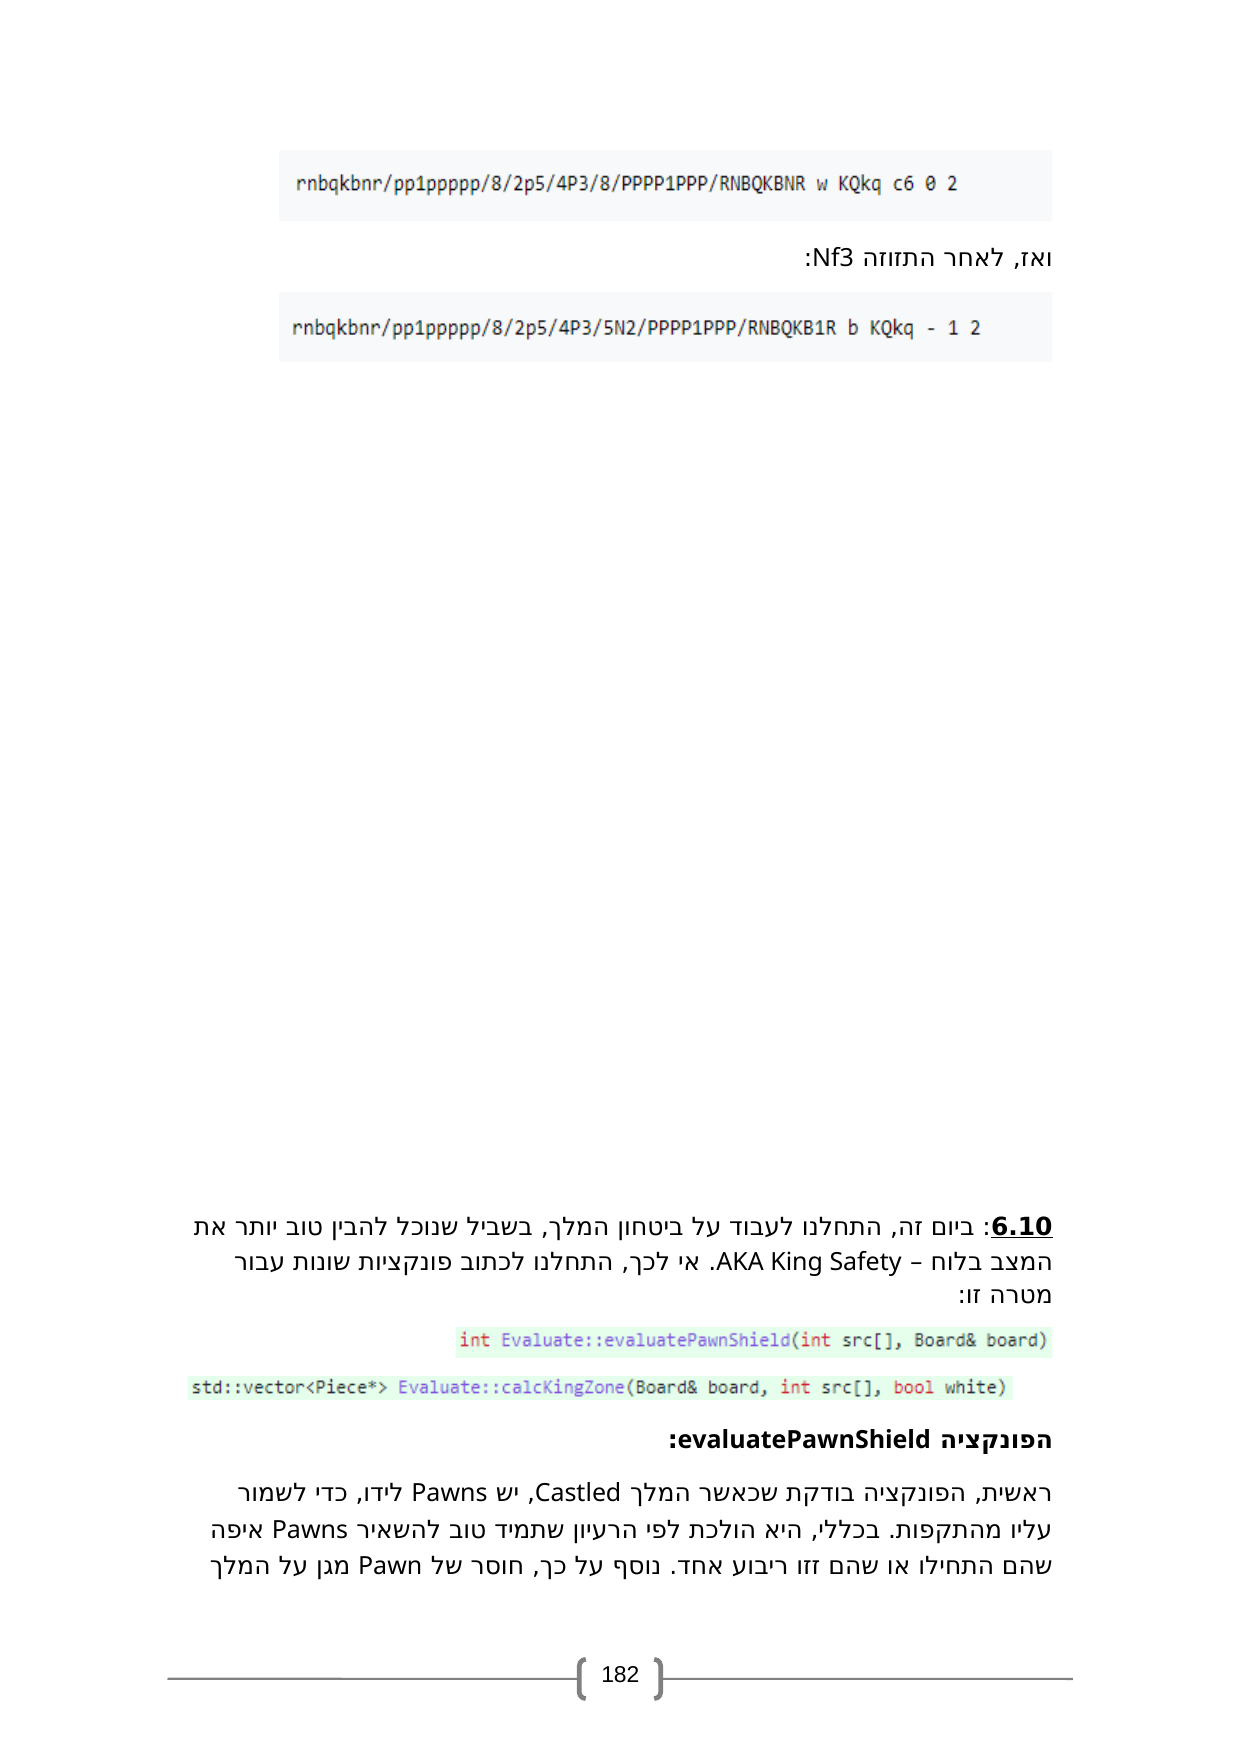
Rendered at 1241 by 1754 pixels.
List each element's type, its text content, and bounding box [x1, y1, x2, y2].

text הפונקציה evaluatePawnShield: [187, 1422, 1053, 1456]
picture [279, 292, 1053, 362]
picture [279, 150, 1053, 221]
picture [187, 1376, 1013, 1400]
picture [455, 1327, 1053, 1358]
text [187, 1475, 1053, 1582]
text 6.10: ביום זה, התחלנו לעבוד על ביטחון המלך, בשביל שנוכל להבין טוב יותר את המצב בלוח – AKA King Safety. אי לכך, התחלנו לכתוב פונקציות שונות עבור מטרה זו: [187, 1212, 1053, 1309]
text ואז, לאחר התזוזה Nf3: [187, 239, 1053, 273]
